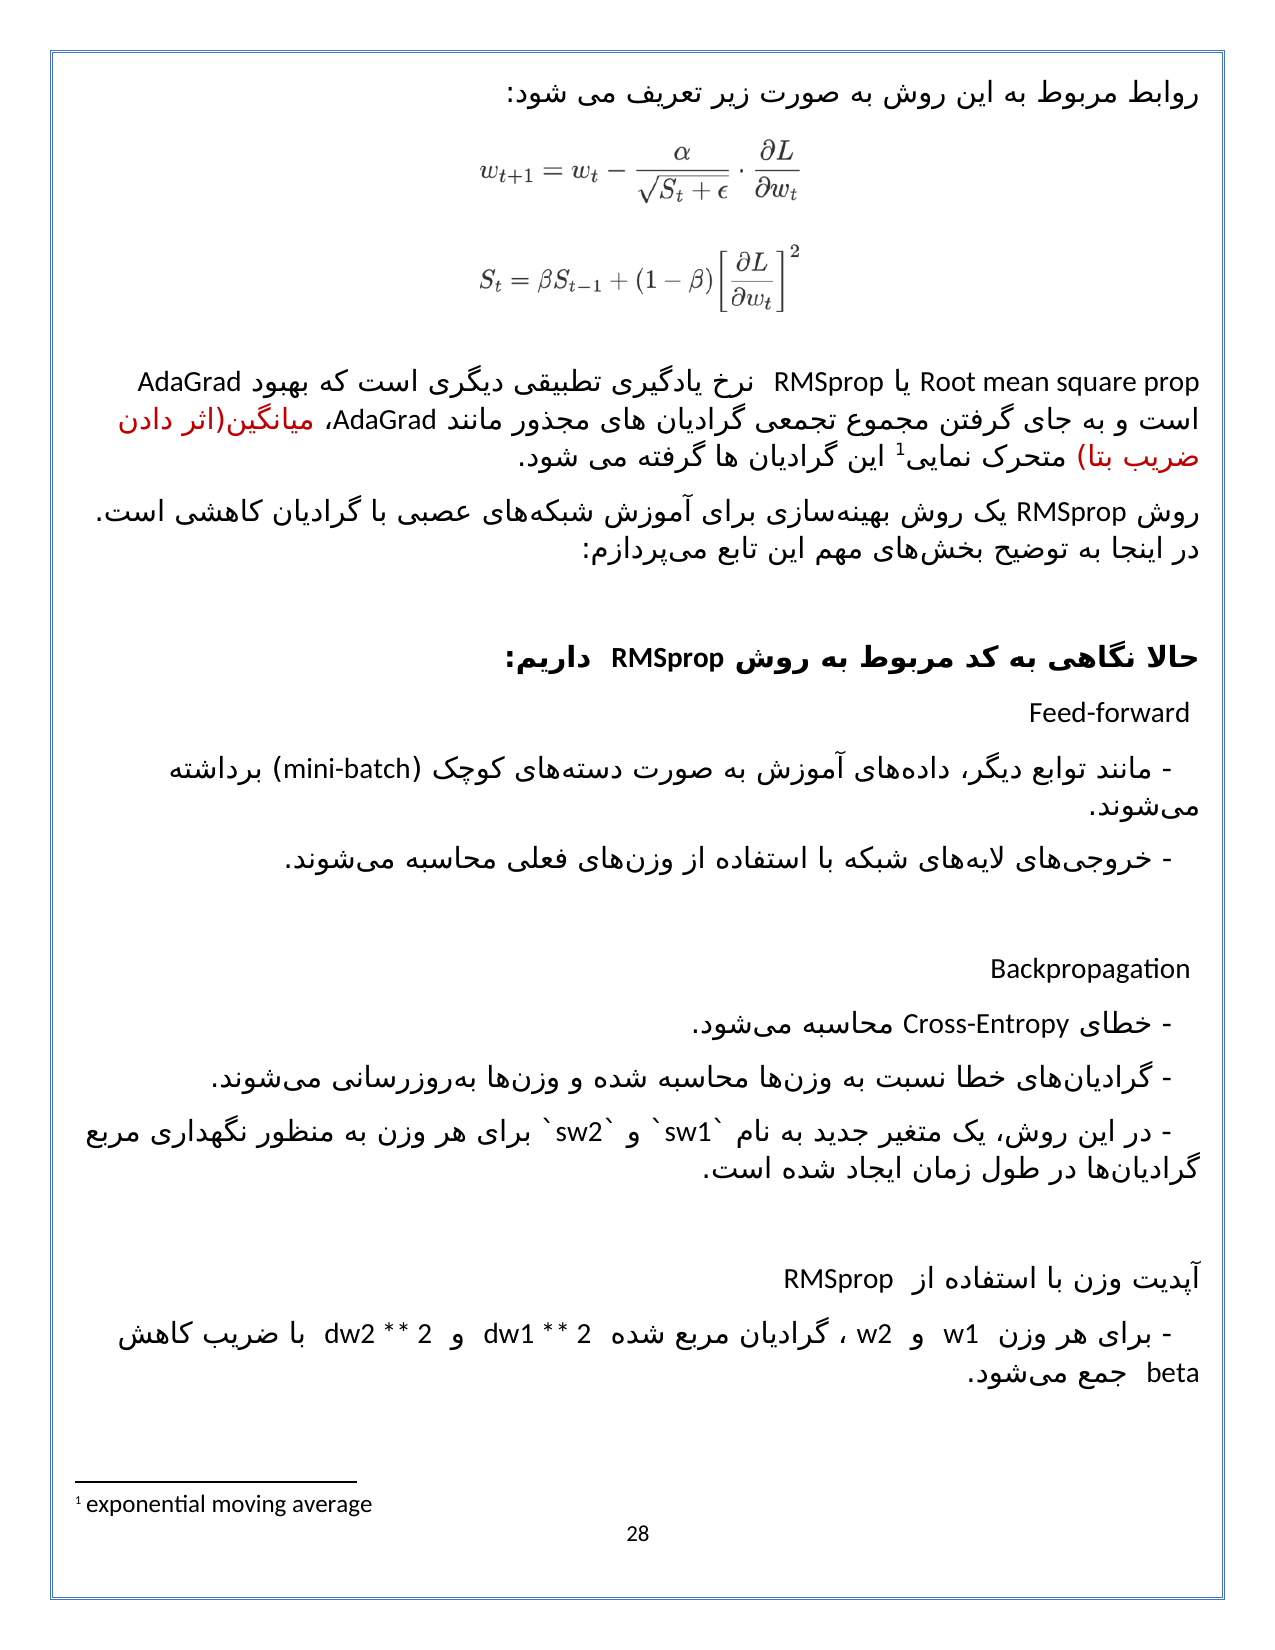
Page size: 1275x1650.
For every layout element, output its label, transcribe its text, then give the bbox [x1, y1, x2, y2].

text - در این روش، یک متغیر جدید به نام `sw1` و `sw2` برای هر وزن به منظور نگهداری مربع گرادیان‌ها در طول زمان ایجاد شده است. [75, 1113, 1200, 1186]
text - گرادیان‌های خطا نسبت به وزن‌ها محاسبه شده و وزن‌ها به‌روزرسانی می‌شوند. [75, 1060, 1200, 1094]
text - برای هر وزن w1 و w2 ، گرادیان مربع شده dw1 ** 2 و dw2 ** 2 با ضریب کاهش beta جمع می‌شود. [75, 1315, 1200, 1389]
text آپدیت وزن با استفاده از RMSprop [75, 1260, 1200, 1296]
text حالا نگاهی به کد مربوط به روش RMSprop داریم: [75, 639, 1200, 675]
text - مانند توابع دیگر، داده‌های آموزش به صورت دسته‌های کوچک (mini-batch) برداشته می‌شوند. [75, 750, 1200, 822]
text Root mean square prop یا RMSprop نرخ یادگیری تطبیقی دیگری است که بهبود AdaGrad است و به جای گرفتن مجموع تجمعی گرادیان های مجذور مانند AdaGrad، میانگین(اثر دادن ضريب بتا) متحرک نمایی این گرادیان ها گرفته می شود. [75, 363, 1200, 473]
text - خروجی‌های لایه‌های شبکه با استفاده از وزن‌های فعلی محاسبه می‌شوند. [75, 841, 1200, 875]
picture [451, 130, 824, 327]
text روابط مربوط به این روش به صورت زیر تعریف می شود: [75, 75, 1200, 109]
text - خطای Cross-Entropy محاسبه می‌شود. [75, 1005, 1200, 1041]
text Feed-forward [75, 694, 1200, 730]
text Backpropagation [75, 950, 1200, 985]
text روش RMSprop یک روش بهینه‌سازی برای آموزش شبکه‌های عصبی با گرادیان کاهشی است. در اینجا به توضیح بخش‌های مهم این تابع می‌پردازم: [75, 493, 1200, 565]
